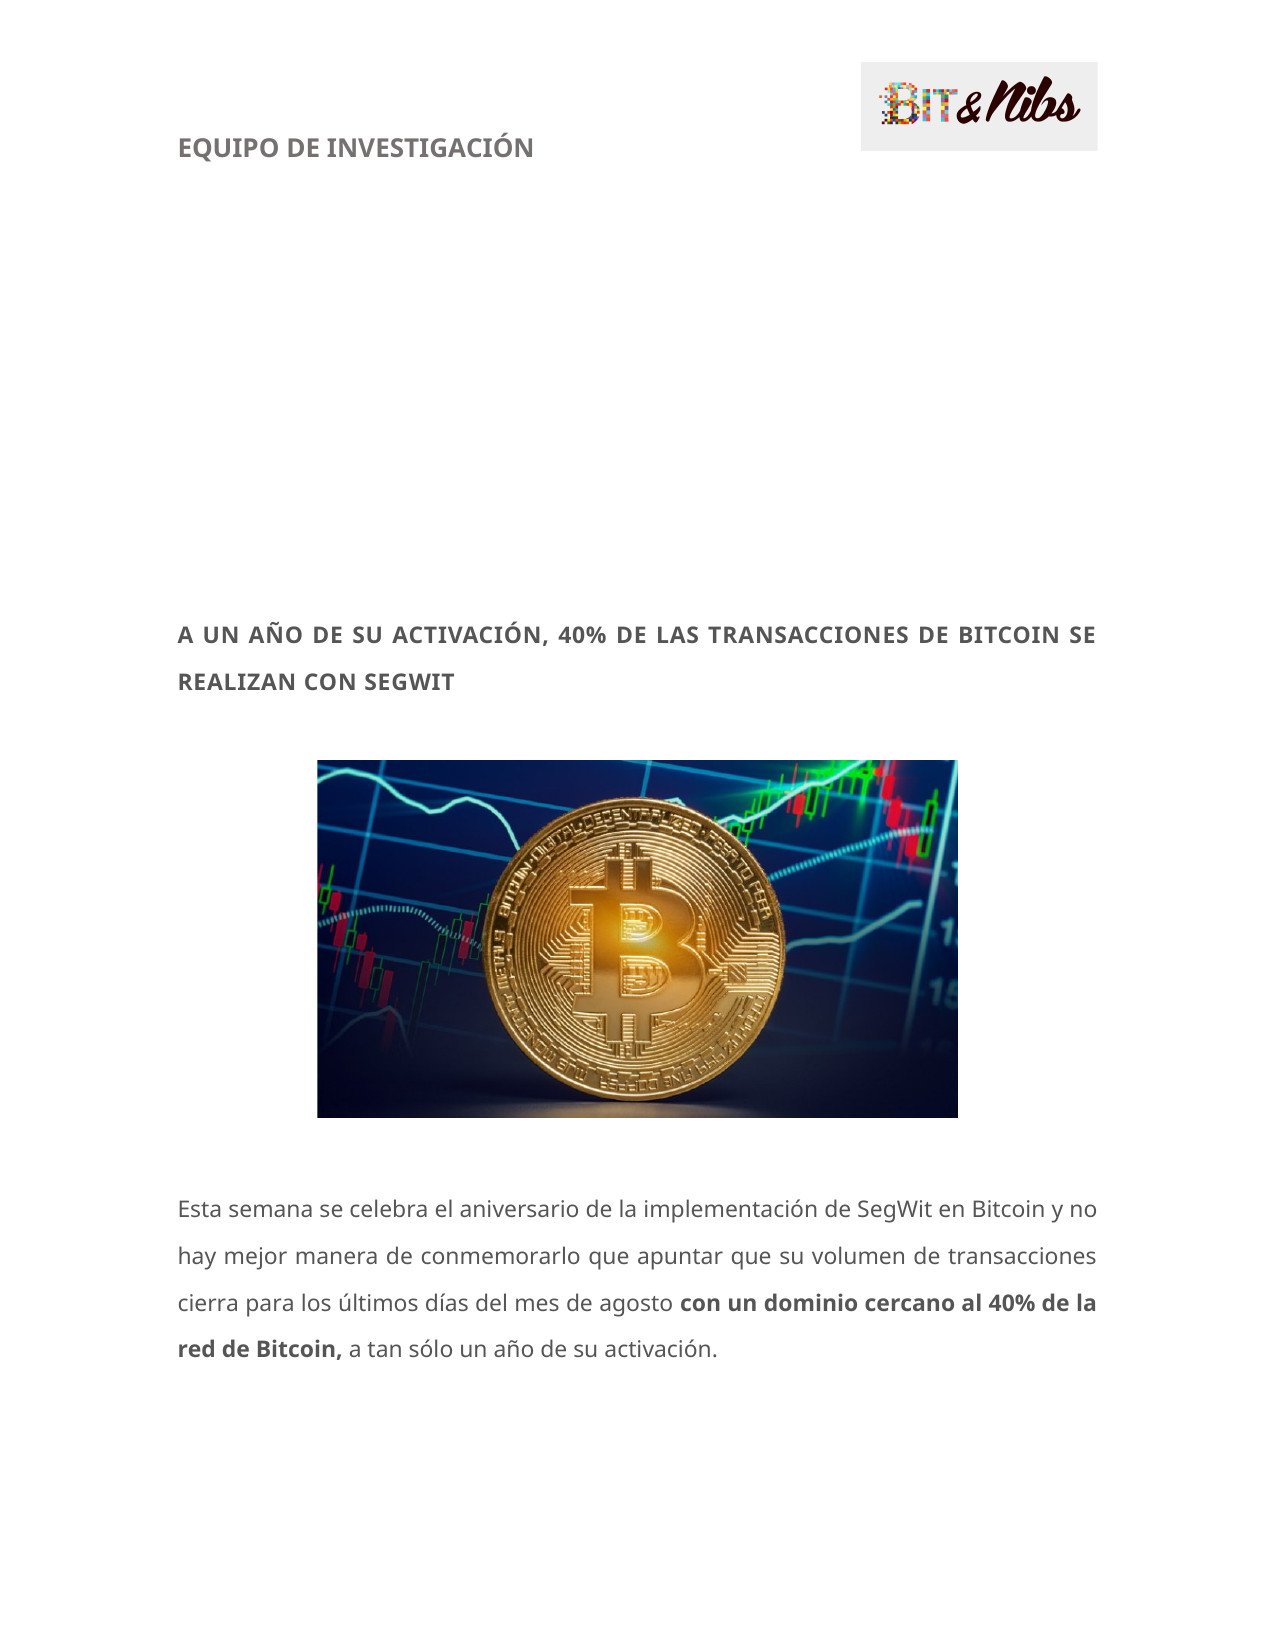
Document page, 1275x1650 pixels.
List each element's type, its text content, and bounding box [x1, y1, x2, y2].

picture [860, 62, 1098, 151]
picture [317, 760, 958, 1118]
subtitle A UN AÑO DE SU ACTIVACIÓN, 40% DE LAS TRANSACCIONES DE BITCOIN SE REALIZAN CON SEGWIT [177, 619, 1098, 698]
text Esta semana se celebra el aniversario de la implementación de SegWit en Bitcoin y no hay mejor manera de conmemorarlo que apuntar que su volumen de transacciones cierra para los últimos días del mes de agosto con un dominio cercano al 40% de la red de Bitcoin, a tan sólo un año de su activación. [177, 1193, 1098, 1365]
